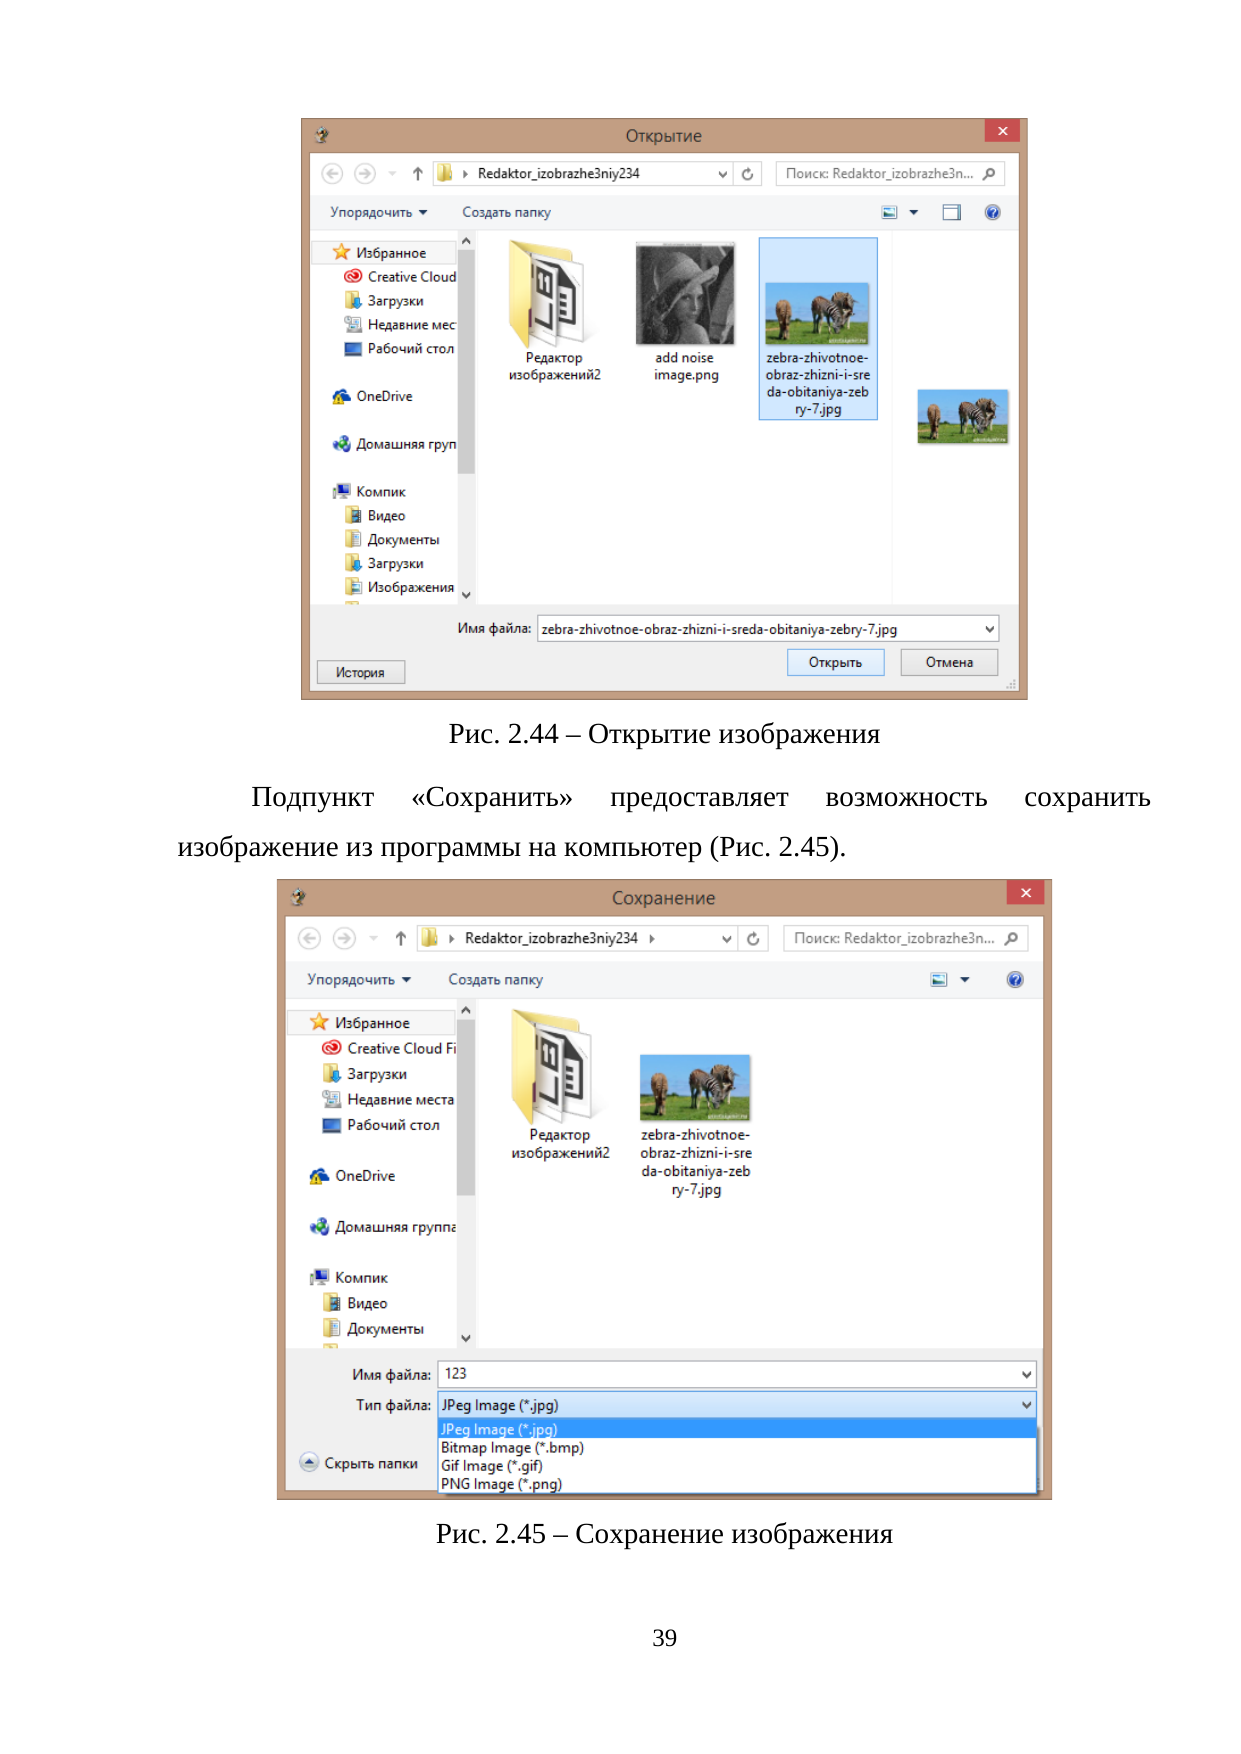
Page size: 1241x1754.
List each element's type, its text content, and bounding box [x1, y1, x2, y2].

picture [276, 879, 1053, 1500]
picture [301, 118, 1028, 700]
text Подпункт «Сохранить» предоставляет возможность сохранить изображение из программы на компьютер (Рис. 2.45). [177, 779, 1152, 863]
text Рис. 2.45 – Сохранение изображения [177, 1516, 1152, 1550]
text Рис. 2.44 – Открытие изображения [177, 716, 1152, 749]
